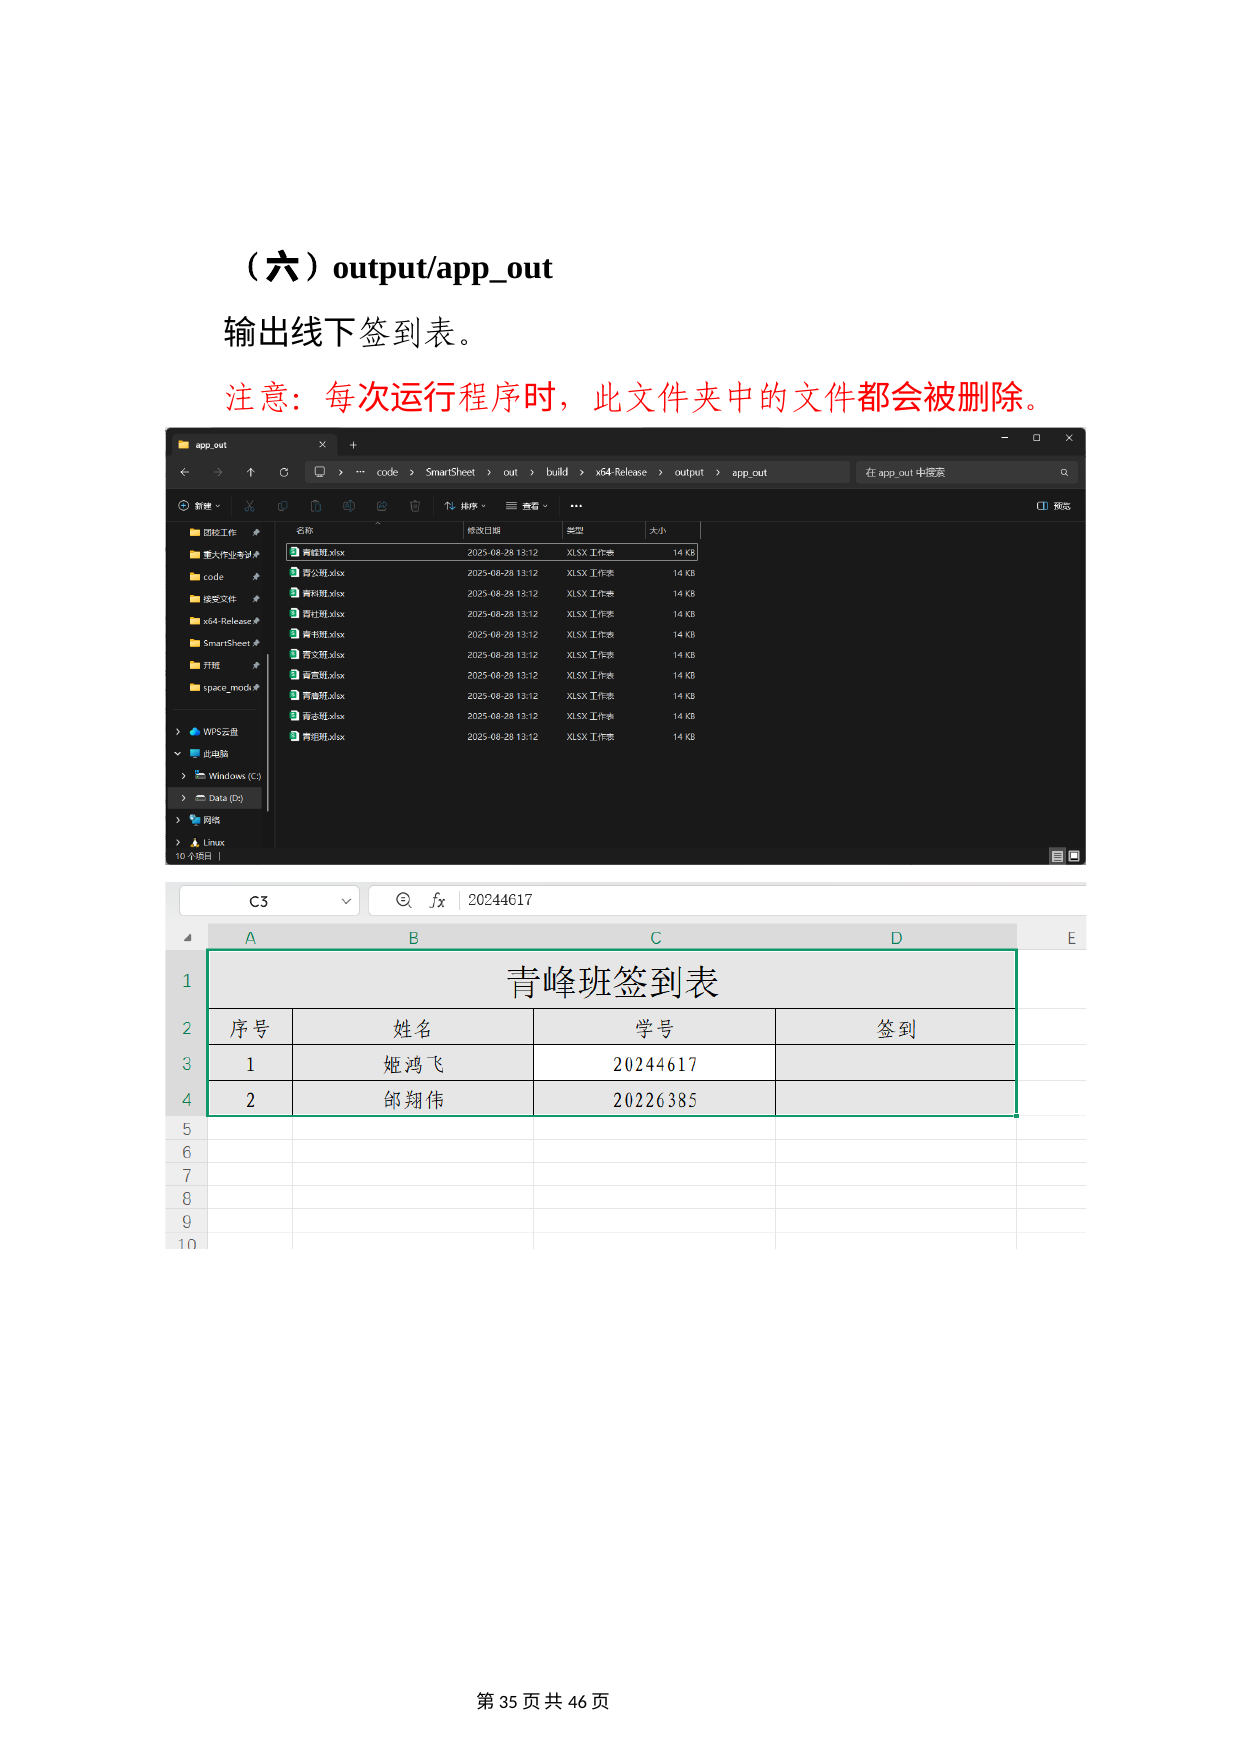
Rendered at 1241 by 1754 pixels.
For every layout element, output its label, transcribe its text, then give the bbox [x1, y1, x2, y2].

picture [165, 427, 1086, 865]
text 输出线下签到表。 [165, 298, 1087, 363]
picture [165, 882, 1087, 1249]
list （六）output/app_out [165, 233, 1087, 298]
text 注意：每次运行程序时，此文件夹中的文件都会被删除。 [165, 363, 1087, 428]
